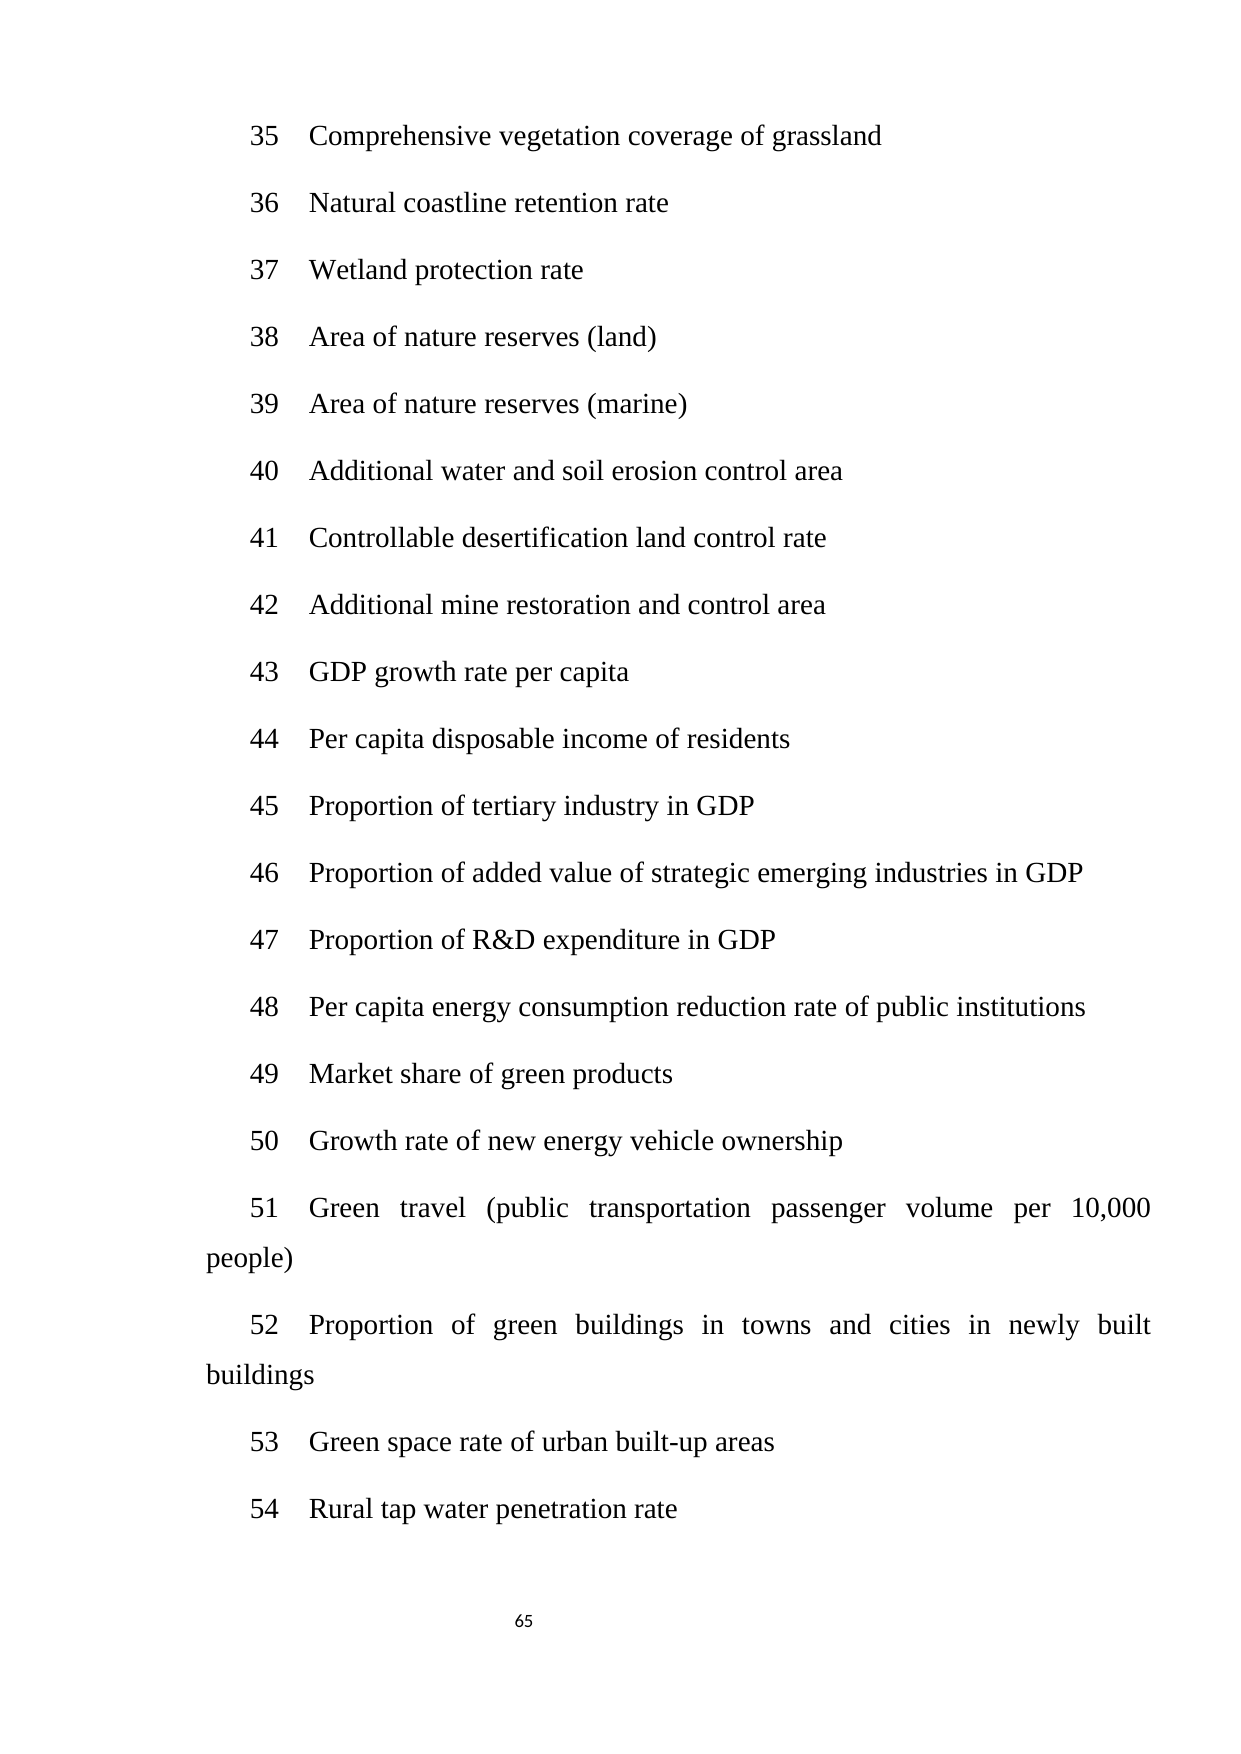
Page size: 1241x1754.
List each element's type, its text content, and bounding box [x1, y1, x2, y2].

text 37 Wetland protection rate [206, 252, 1152, 286]
text 52 Proportion of green buildings in towns and cities in newly built buildings [206, 1307, 1152, 1391]
text 36 Natural coastline retention rate [206, 185, 1152, 219]
text 54 Rural tap water penetration rate [206, 1491, 1152, 1525]
text 49 Market share of green products [206, 1056, 1152, 1089]
text 47 Proportion of R&D expenditure in GDP [206, 922, 1152, 955]
text 50 Growth rate of new energy vehicle ownership [206, 1123, 1152, 1156]
text 38 Area of ​​nature reserves (land) [206, 319, 1152, 353]
text 35 Comprehensive vegetation coverage of grassland [206, 118, 1152, 152]
text 45 Proportion of tertiary industry in GDP [206, 788, 1152, 821]
text 46 Proportion of added value of strategic emerging industries in GDP [206, 855, 1152, 888]
text 48 Per capita energy consumption reduction rate of public institutions [206, 989, 1152, 1022]
text 42 Additional mine restoration and control area [206, 587, 1152, 621]
text 43 GDP growth rate per capita [206, 654, 1152, 687]
text 40 Additional water and soil erosion control area [206, 453, 1152, 487]
text 41 Controllable desertification land control rate [206, 520, 1152, 553]
text 51 Green travel (public transportation passenger volume per 10,000 people) [206, 1190, 1152, 1274]
text 44 Per capita disposable income of residents [206, 721, 1152, 754]
text 39 Area of ​​nature reserves (marine) [206, 386, 1152, 419]
text 53 Green space rate of urban built-up areas [206, 1424, 1152, 1458]
